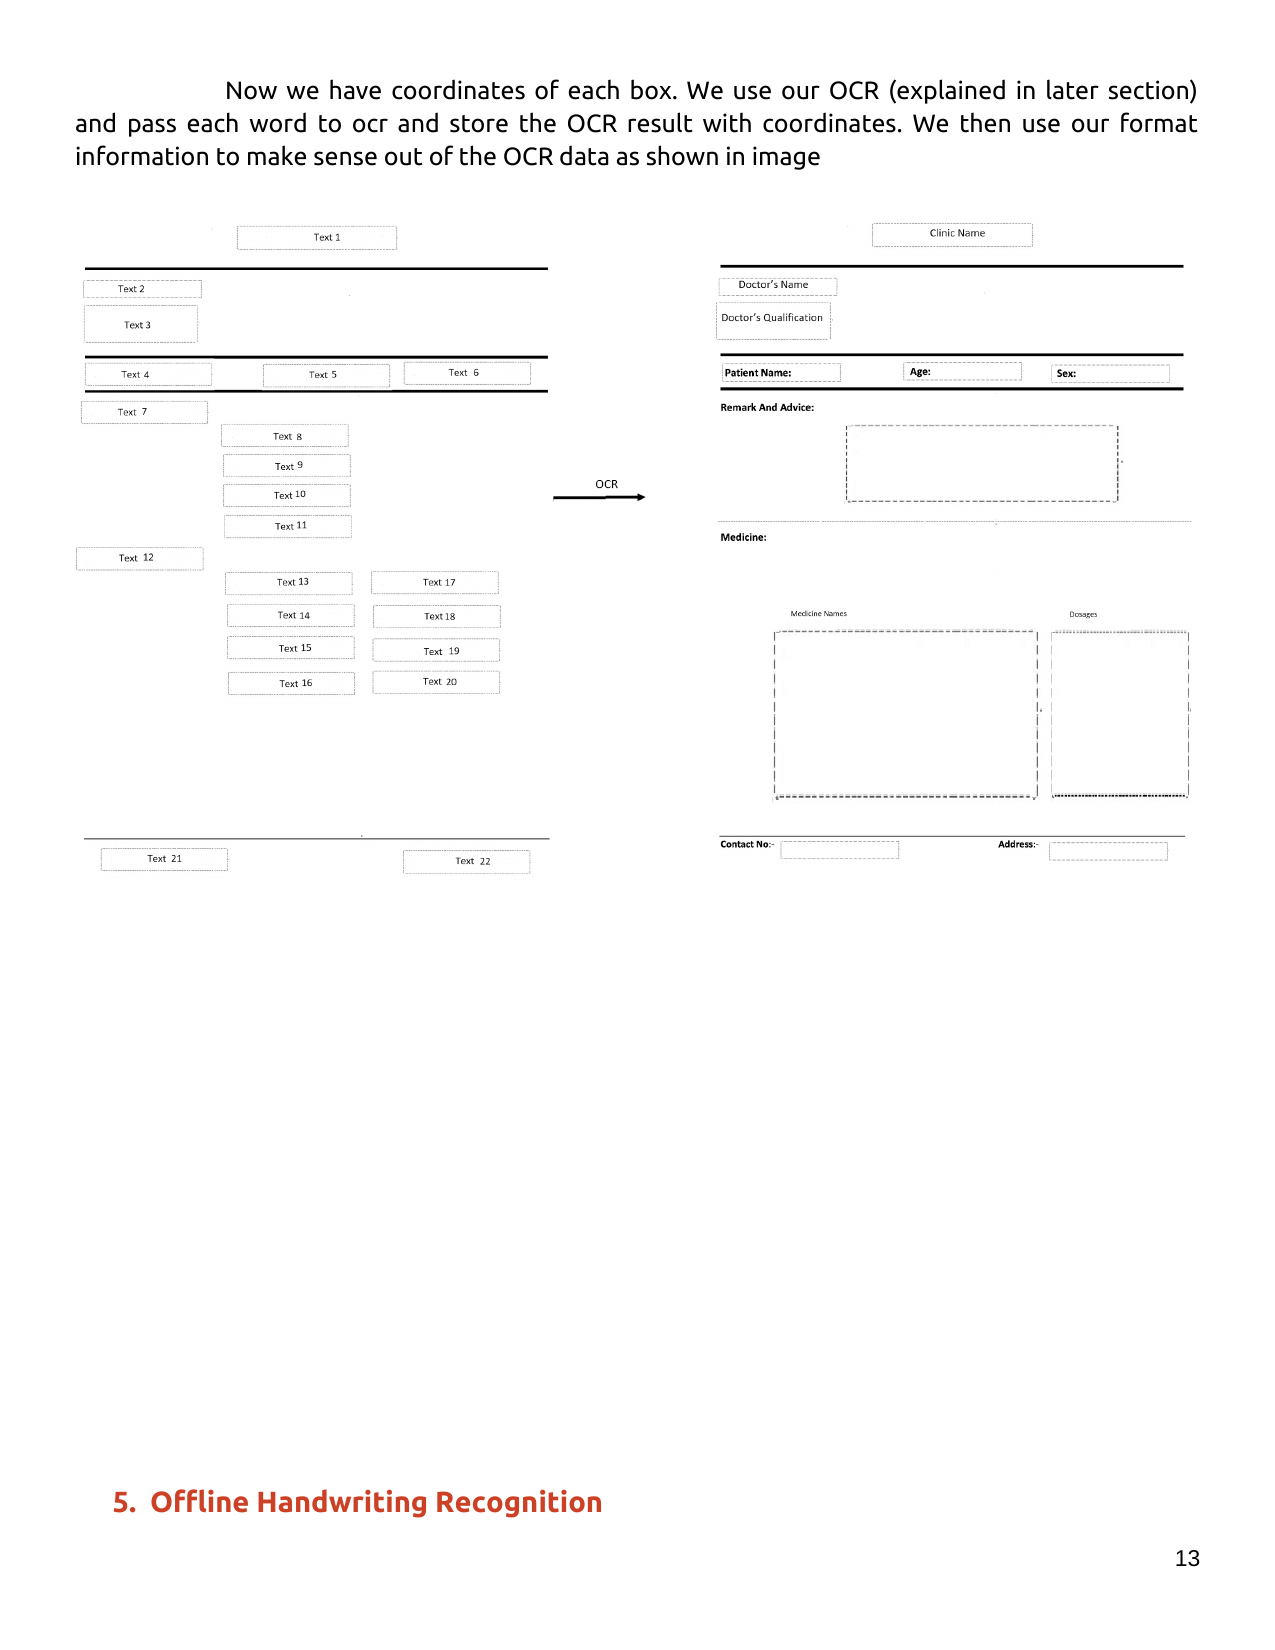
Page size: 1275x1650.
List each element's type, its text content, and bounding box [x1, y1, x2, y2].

list Offline Handwriting Recognition [112, 1485, 1200, 1518]
text Now we have coordinates of each box. We use our OCR (explained in later section) and pass each word to ocr and store the OCR result with coordinates. We then use our format information to make sense out of the OCR data as shown in image [75, 75, 1200, 170]
picture [75, 208, 1200, 892]
